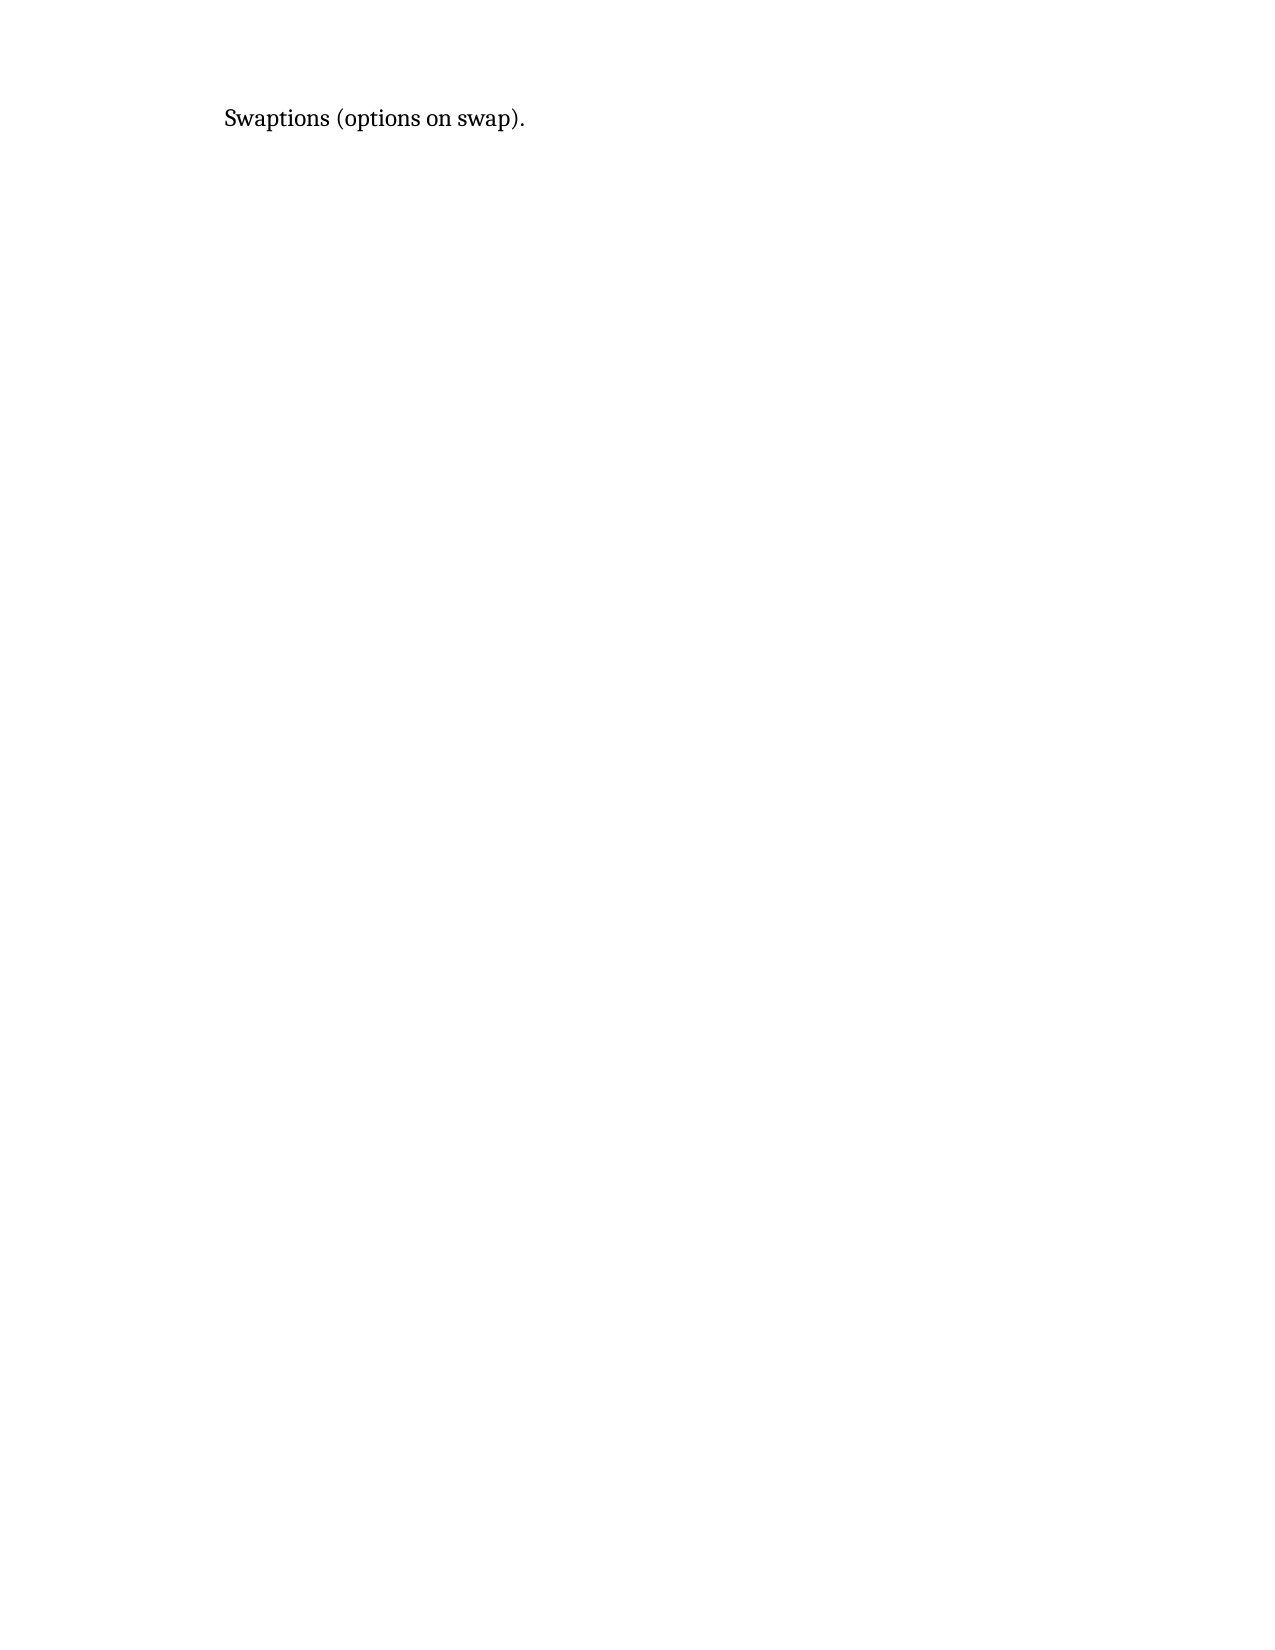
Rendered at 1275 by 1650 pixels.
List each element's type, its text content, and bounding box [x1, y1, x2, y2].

text Swaptions (options on swap). [225, 103, 1172, 132]
